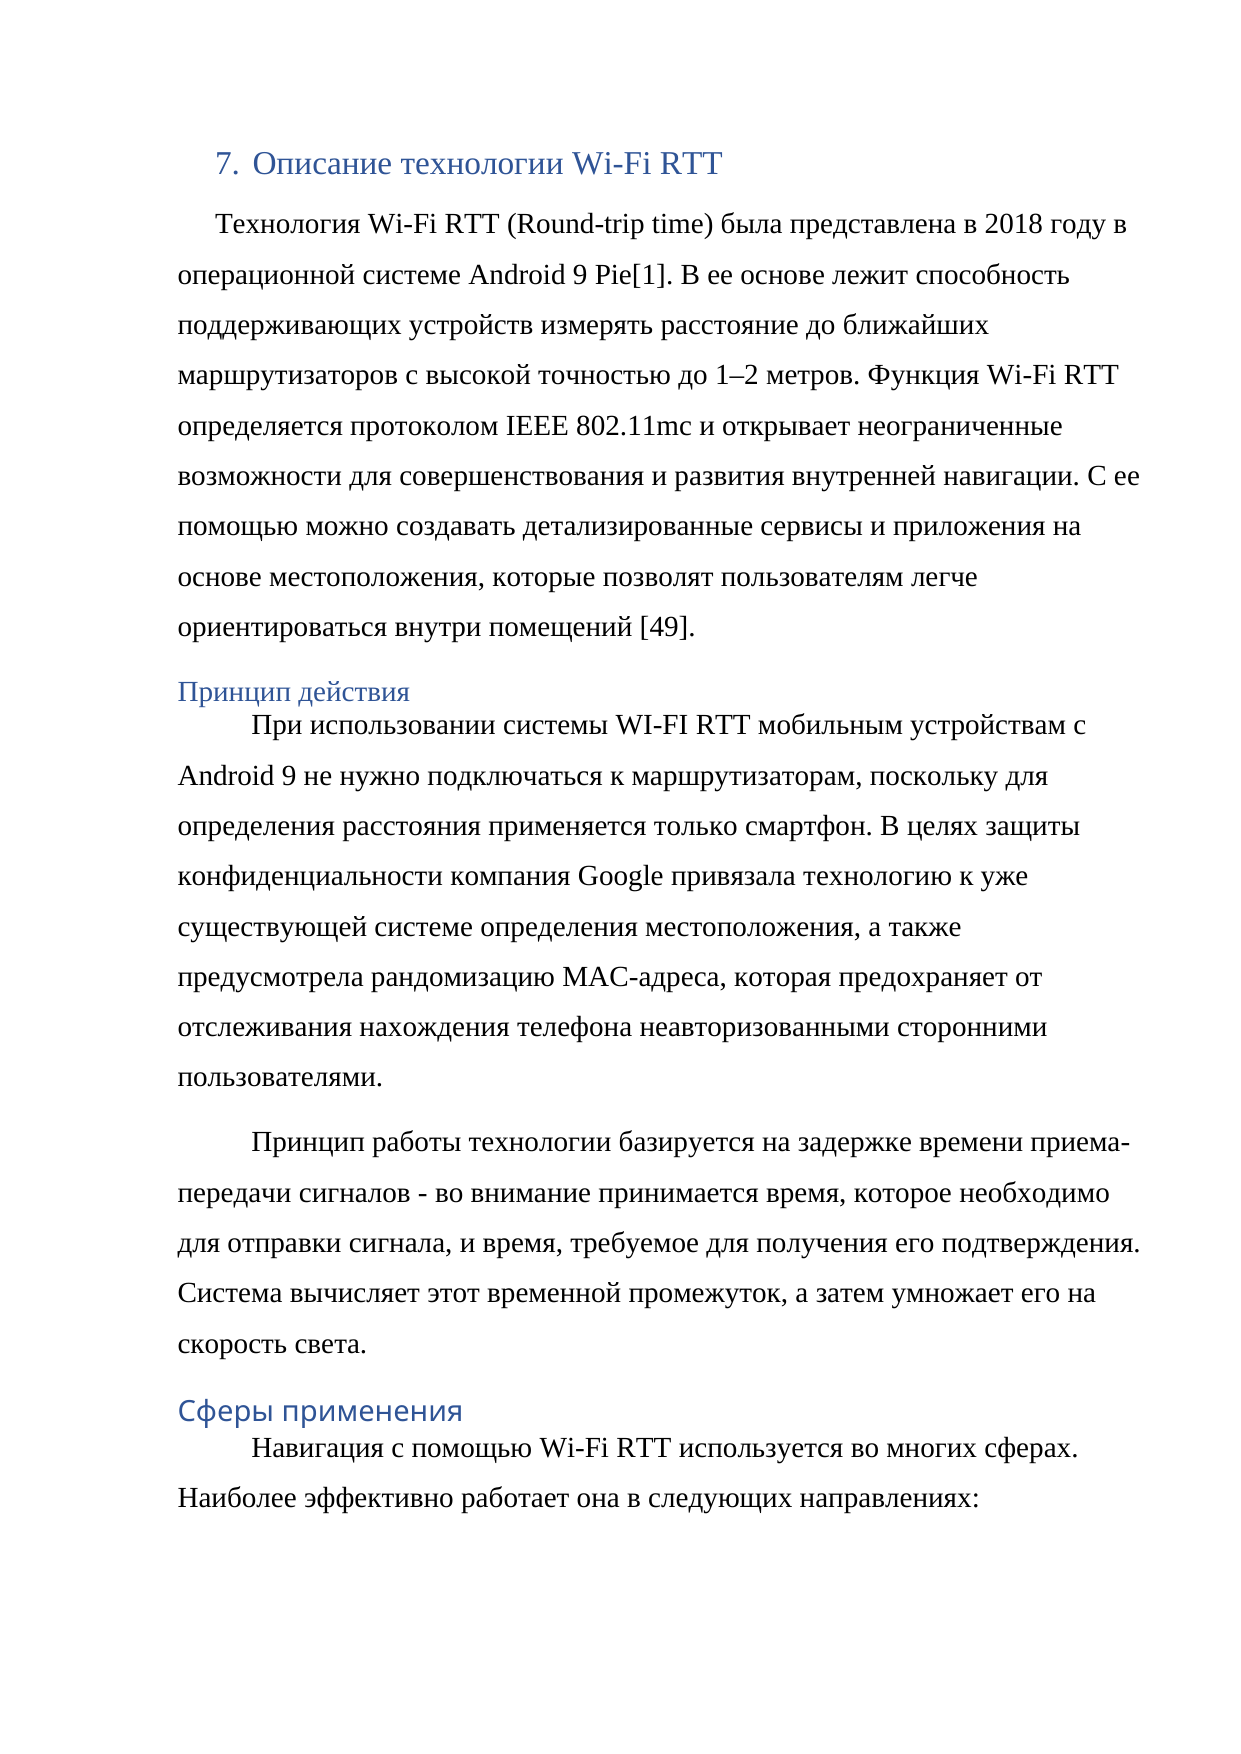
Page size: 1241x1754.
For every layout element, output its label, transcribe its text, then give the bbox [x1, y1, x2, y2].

subtitle Принцип действия [177, 674, 1152, 707]
subtitle Сферы применения [177, 1391, 1152, 1430]
text При использовании системы WI-FI RTT мобильным устройствам с Android 9 не нужно подключаться к маршрутизаторам, поскольку для определения расстояния применяется только смартфон. В целях защиты конфиденциальности компания Google привязала технологию к уже существующей системе определения местоположения, а также предусмотрела рандомизацию MAC-адреса, которая предохраняет от отслеживания нахождения телефона неавторизованными сторонними пользователями. [177, 707, 1152, 1093]
subtitle Описание технологии Wi-Fi RTT [215, 143, 1152, 181]
text Технология Wi-Fi RTT (Round-trip time) была представлена в 2018 году в операционной системе Android 9 Pie[1]. В ее основе лежит способность поддерживающих устройств измерять расстояние до ближайших маршрутизаторов с высокой точностью до 1–2 метров. Функция Wi-Fi RTT определяется протоколом IEEE 802.11mc и открывает неограниченные возможности для совершенствования и развития внутренней навигации. С ее помощью можно создавать детализированные сервисы и приложения на основе местоположения, которые позволят пользователям легче ориентироваться внутри помещений [49]. [177, 206, 1152, 642]
text Навигация с помощью Wi-Fi RTT используется во многих сферах. Наиболее эффективно работает она в следующих направлениях: [177, 1430, 1152, 1514]
text Принцип работы технологии базируется на задержке времени приема-передачи сигналов - во внимание принимается время, которое необходимо для отправки сигнала, и время, требуемое для получения его подтверждения. Система вычисляет этот временной промежуток, а затем умножает его на скорость света. [177, 1124, 1152, 1359]
